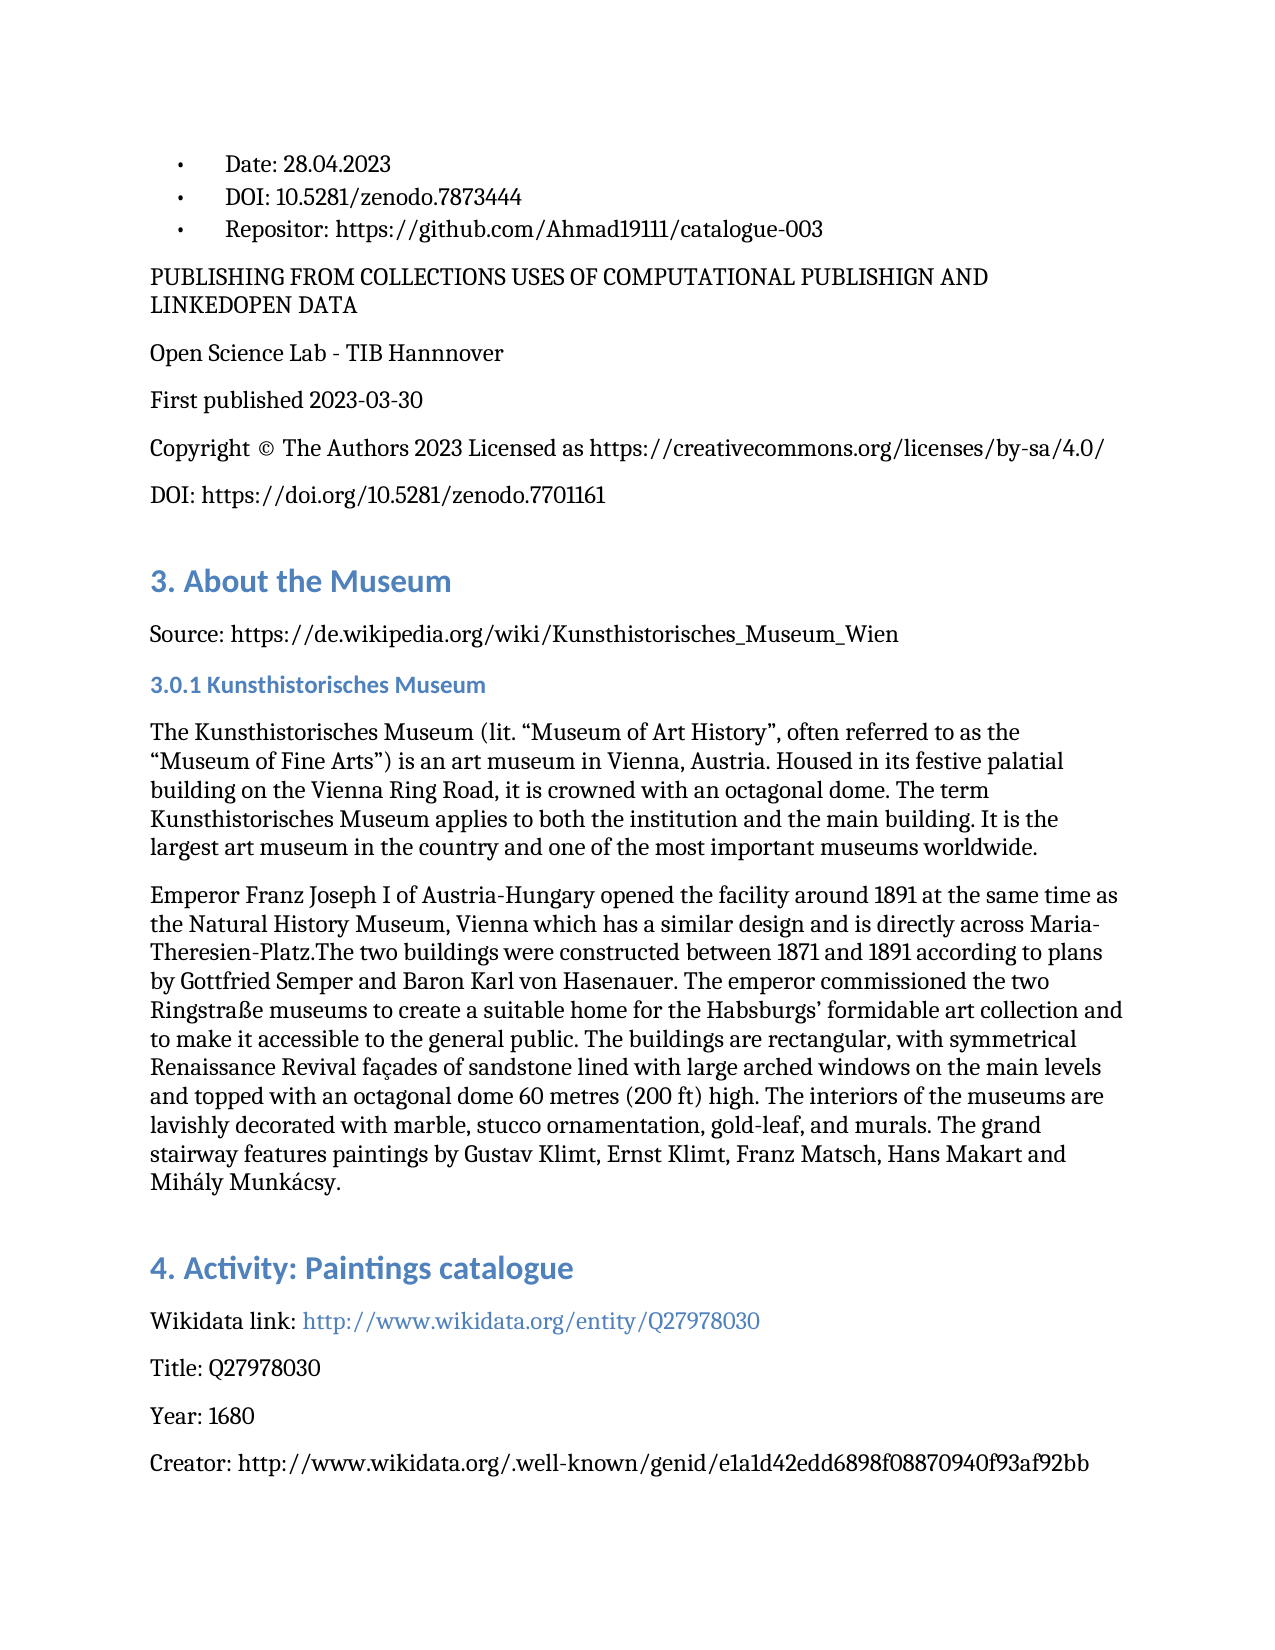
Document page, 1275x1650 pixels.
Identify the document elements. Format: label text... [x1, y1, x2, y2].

list Repositor: https://github.com/Ahmad19111/catalogue-003 [175, 215, 1125, 244]
text Copyright © The Authors 2023 Licensed as https://creativecommons.org/licenses/by-sa/4.0/ [150, 434, 1125, 462]
subtitle 3.0.1 Kunsthistorisches Museum [150, 669, 1125, 699]
text Source: https://de.wikipedia.org/wiki/Kunsthistorisches_Museum_Wien [150, 619, 1125, 648]
text PUBLISHING FROM COLLECTIONS USES OF COMPUTATIONAL PUBLISHIGN AND LINKEDOPEN DATA [150, 262, 1125, 320]
text Year: 1680 [150, 1402, 1125, 1430]
text Title: Q27978030 [150, 1354, 1125, 1383]
list Date: 28.04.2023 [175, 150, 1125, 179]
subtitle 3. About the Museum [150, 560, 1125, 601]
text Emperor Franz Joseph I of Austria-Hungary opened the facility around 1891 at the same time as the Natural History Museum, Vienna which has a similar design and is directly across Maria-Theresien-Platz.The two buildings were constructed between 1871 and 1891 according to plans by Gottfried Semper and Baron Karl von Hasenauer. The emperor commissioned the two Ringstraße museums to create a suitable home for the Habsburgs’ formidable art collection and to make it accessible to the general public. The buildings are rectangular, with symmetrical Renaissance Revival façades of sandstone lined with large arched windows on the main levels and topped with an octagonal dome 60 metres (200 ft) high. The interiors of the museums are lavishly decorated with marble, stucco ornamentation, gold-leaf, and murals. The grand stairway features paintings by Gustav Klimt, Ernst Klimt, Franz Matsch, Hans Makart and Mihály Munkácsy. [150, 881, 1125, 1197]
text DOI: https://doi.org/10.5281/zenodo.7701161 [150, 481, 1125, 510]
subtitle 4. Activity: Paintings catalogue [150, 1247, 1125, 1288]
text Open Science Lab - TIB Hannnover [150, 339, 1125, 367]
list DOI: 10.5281/zenodo.7873444 [175, 182, 1125, 211]
text Wikidata link: http://www.wikidata.org/entity/Q27978030 [150, 1307, 1125, 1335]
text First published 2023-03-30 [150, 386, 1125, 415]
text The Kunsthistorisches Museum (lit. “Museum of Art History”, often referred to as the “Museum of Fine Arts”) is an art museum in Vienna, Austria. Housed in its festive palatial building on the Vienna Ring Road, it is crowned with an octagonal dome. The term Kunsthistorisches Museum applies to both the institution and the main building. It is the largest art museum in the country and one of the most important museums worldwide. [150, 718, 1125, 862]
text Creator: http://www.wikidata.org/.well-known/genid/e1a1d42edd6898f08870940f93af92bb [150, 1449, 1125, 1478]
